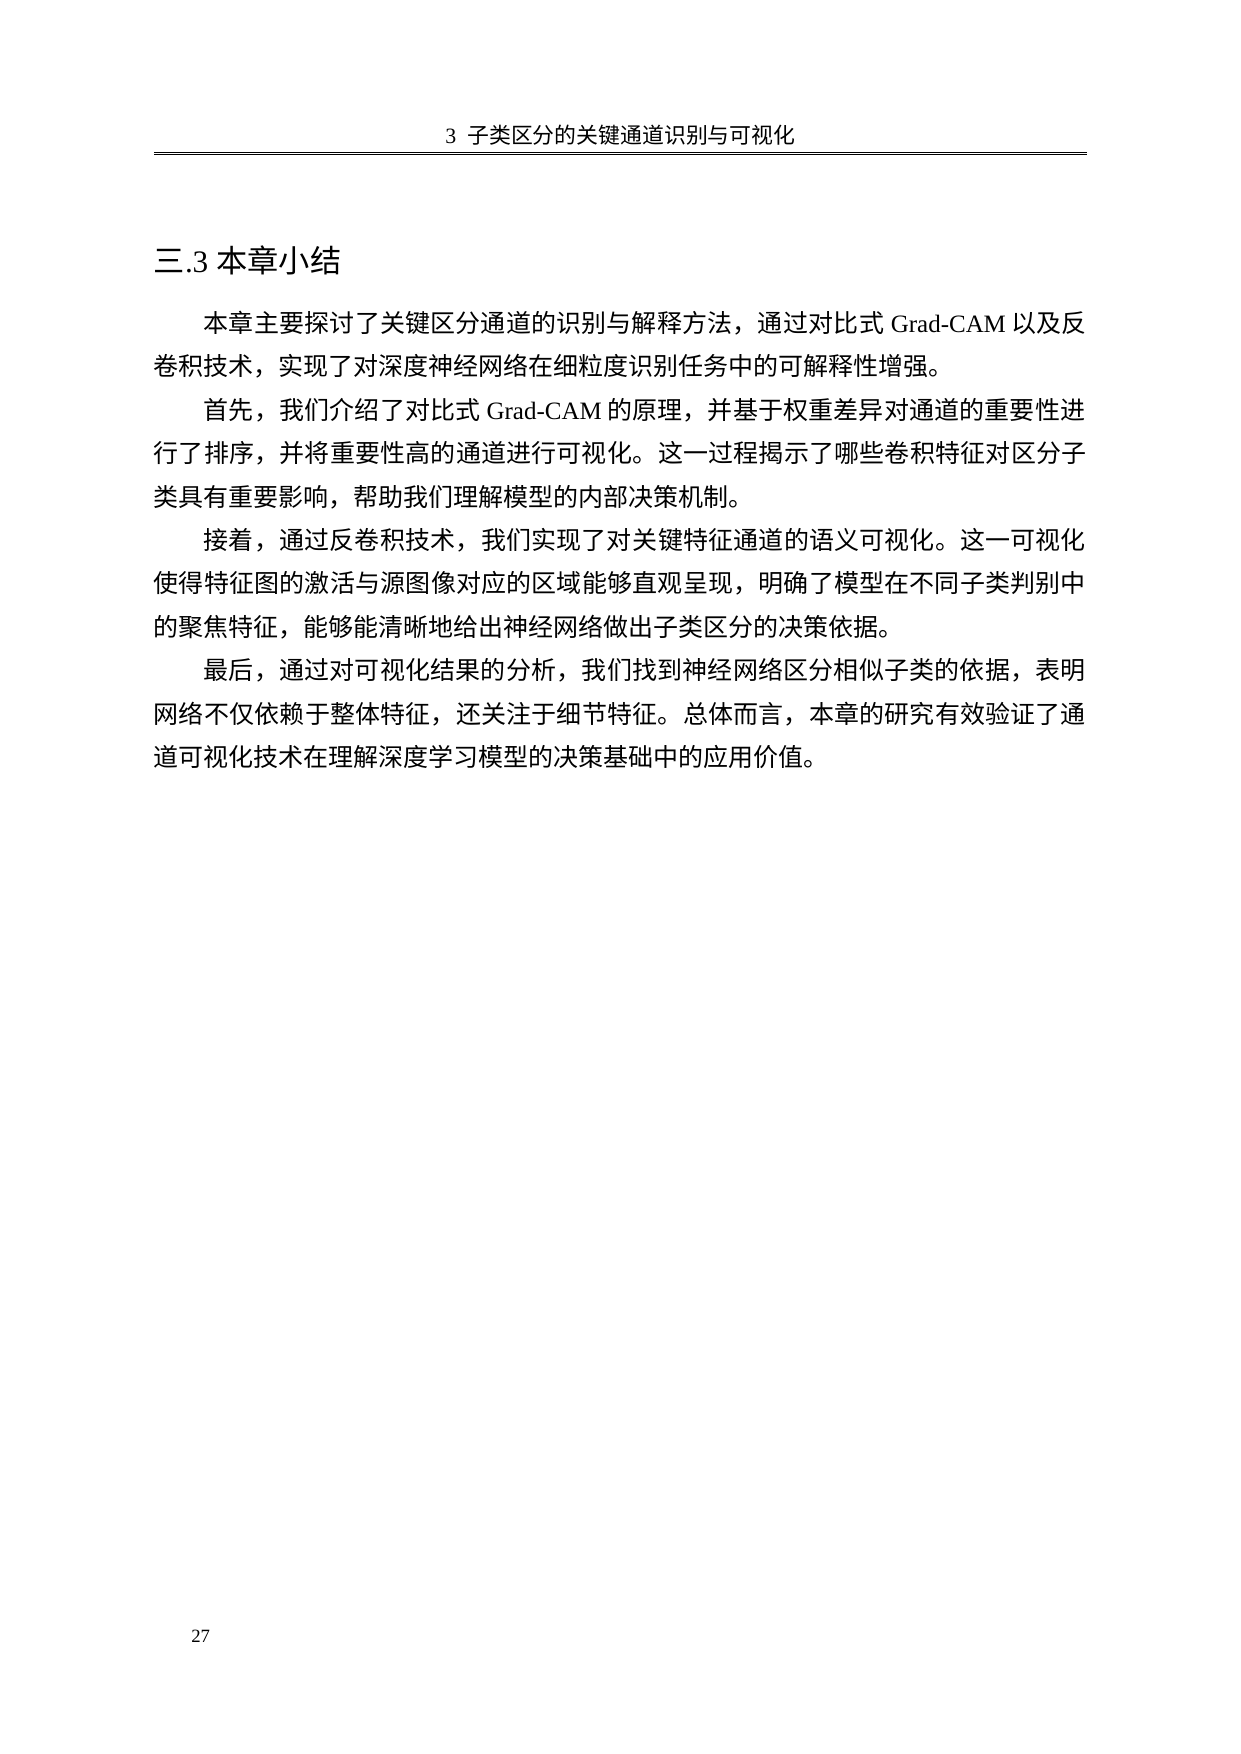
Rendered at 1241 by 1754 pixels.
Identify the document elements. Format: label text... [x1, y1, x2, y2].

text 接着，通过反卷积技术，我们实现了对关键特征通道的语义可视化。这一可视化使得特征图的激活与源图像对应的区域能够直观呈现，明确了模型在不同子类判别中的聚焦特征，能够能清晰地给出神经网络做出子类区分的决策依据。 [153, 521, 1087, 644]
text 首先，我们介绍了对比式Grad-CAM的原理，并基于权重差异对通道的重要性进行了排序，并将重要性高的通道进行可视化。这一过程揭示了哪些卷积特征对区分子类具有重要影响，帮助我们理解模型的内部决策机制。 [153, 390, 1087, 513]
subtitle 本章小结 [153, 237, 1087, 282]
text 本章主要探讨了关键区分通道的识别与解释方法，通过对比式Grad-CAM以及反卷积技术，实现了对深度神经网络在细粒度识别任务中的可解释性增强。 [153, 303, 1087, 383]
text 最后，通过对可视化结果的分析，我们找到神经网络区分相似子类的依据，表明网络不仅依赖于整体特征，还关注于细节特征。总体而言，本章的研究有效验证了通道可视化技术在理解深度学习模型的决策基础中的应用价值。 [153, 651, 1087, 774]
